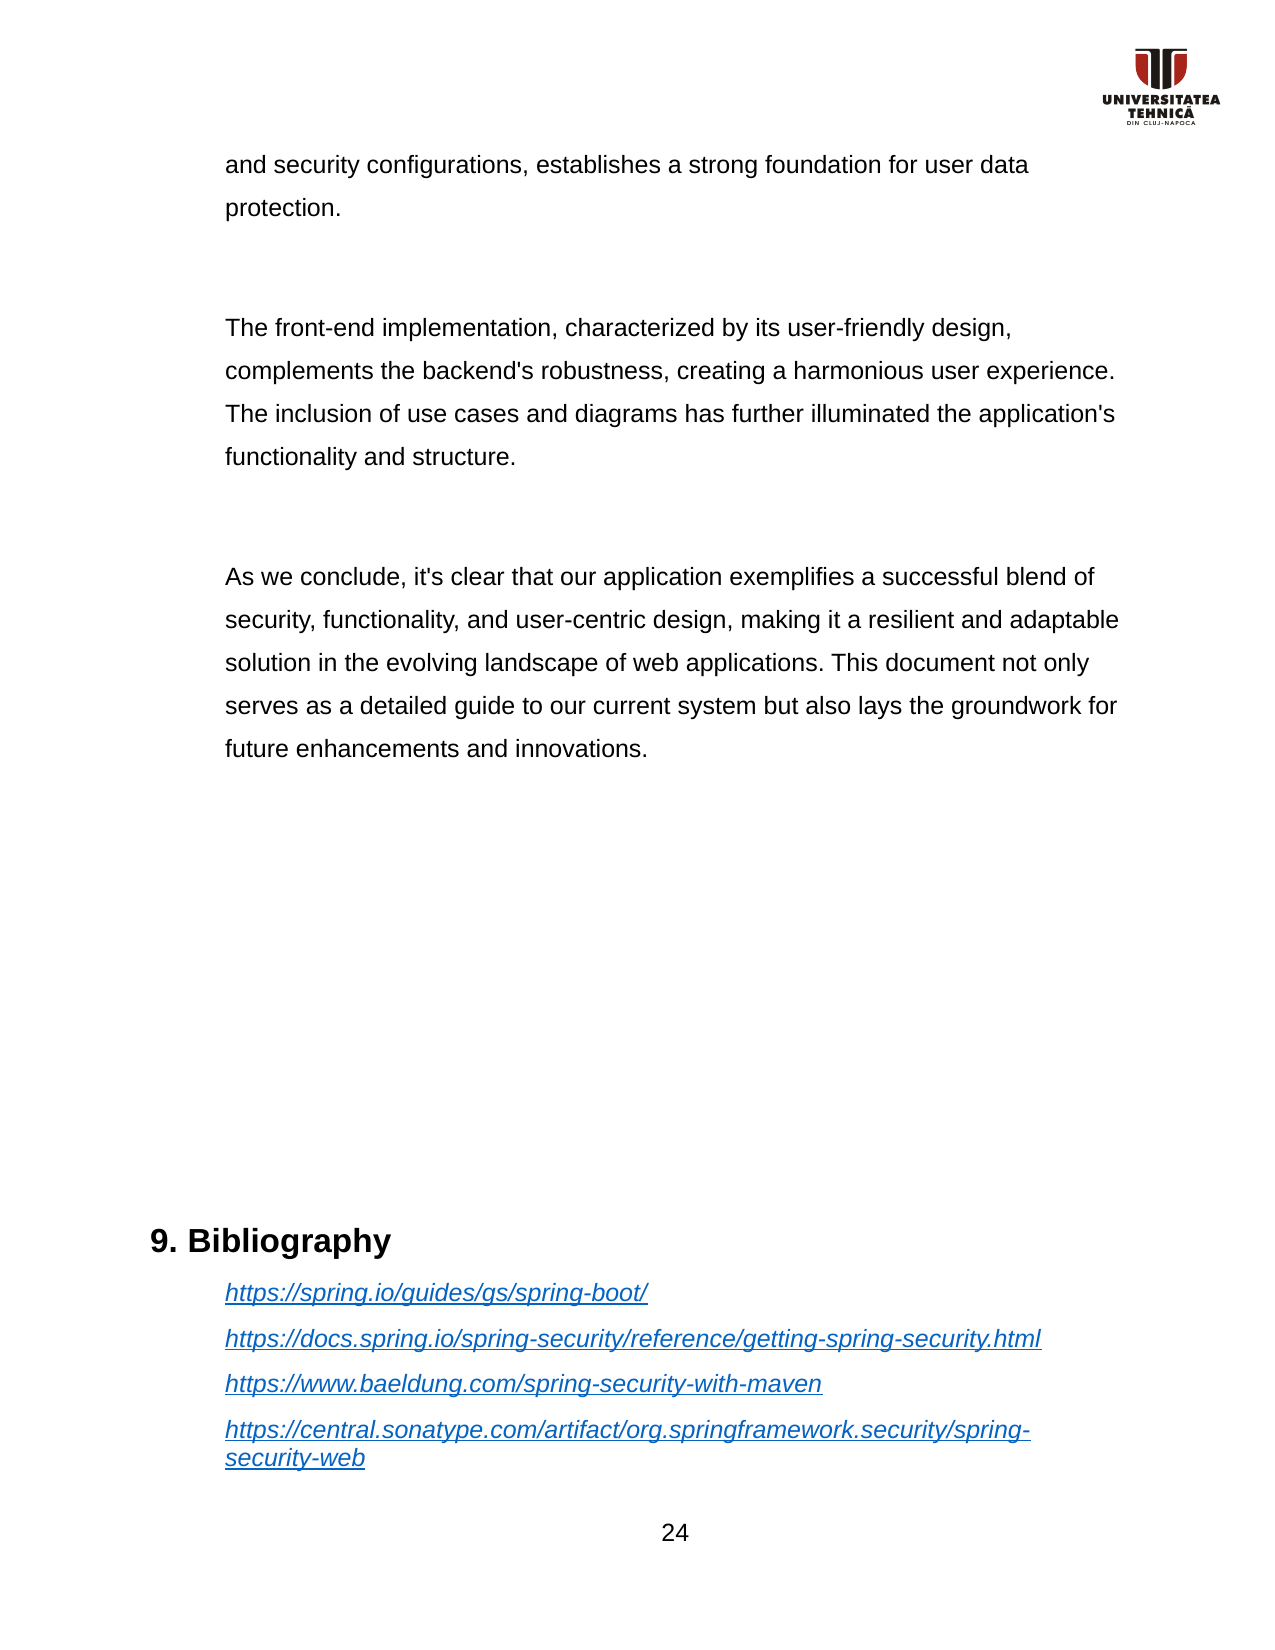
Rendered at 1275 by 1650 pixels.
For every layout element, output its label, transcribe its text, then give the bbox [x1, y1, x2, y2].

text The front-end implementation, characterized by its user-friendly design, complements the backend's robustness, creating a harmonious user experience. The inclusion of use cases and diagrams has further illuminated the application's functionality and structure. [225, 313, 1125, 471]
text https://central.sonatype.com/artifact/org.springframework.security/spring-security-web [225, 1415, 1125, 1472]
picture [1095, 45, 1229, 128]
text https://www.baeldung.com/spring-security-with-maven [225, 1369, 1125, 1398]
text https://spring.io/guides/gs/spring-boot/ [225, 1278, 1125, 1307]
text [225, 150, 1125, 222]
text https://docs.spring.io/spring-security/reference/getting-spring-security.html [225, 1324, 1125, 1353]
subtitle Bibliography [150, 1221, 1125, 1259]
text As we conclude, it's clear that our application exemplifies a successful blend of security, functionality, and user-centric design, making it a resilient and adaptable solution in the evolving landscape of web applications. This document not only serves as a detailed guide to our current system but also lays the groundwork for future enhancements and innovations. [225, 562, 1125, 763]
